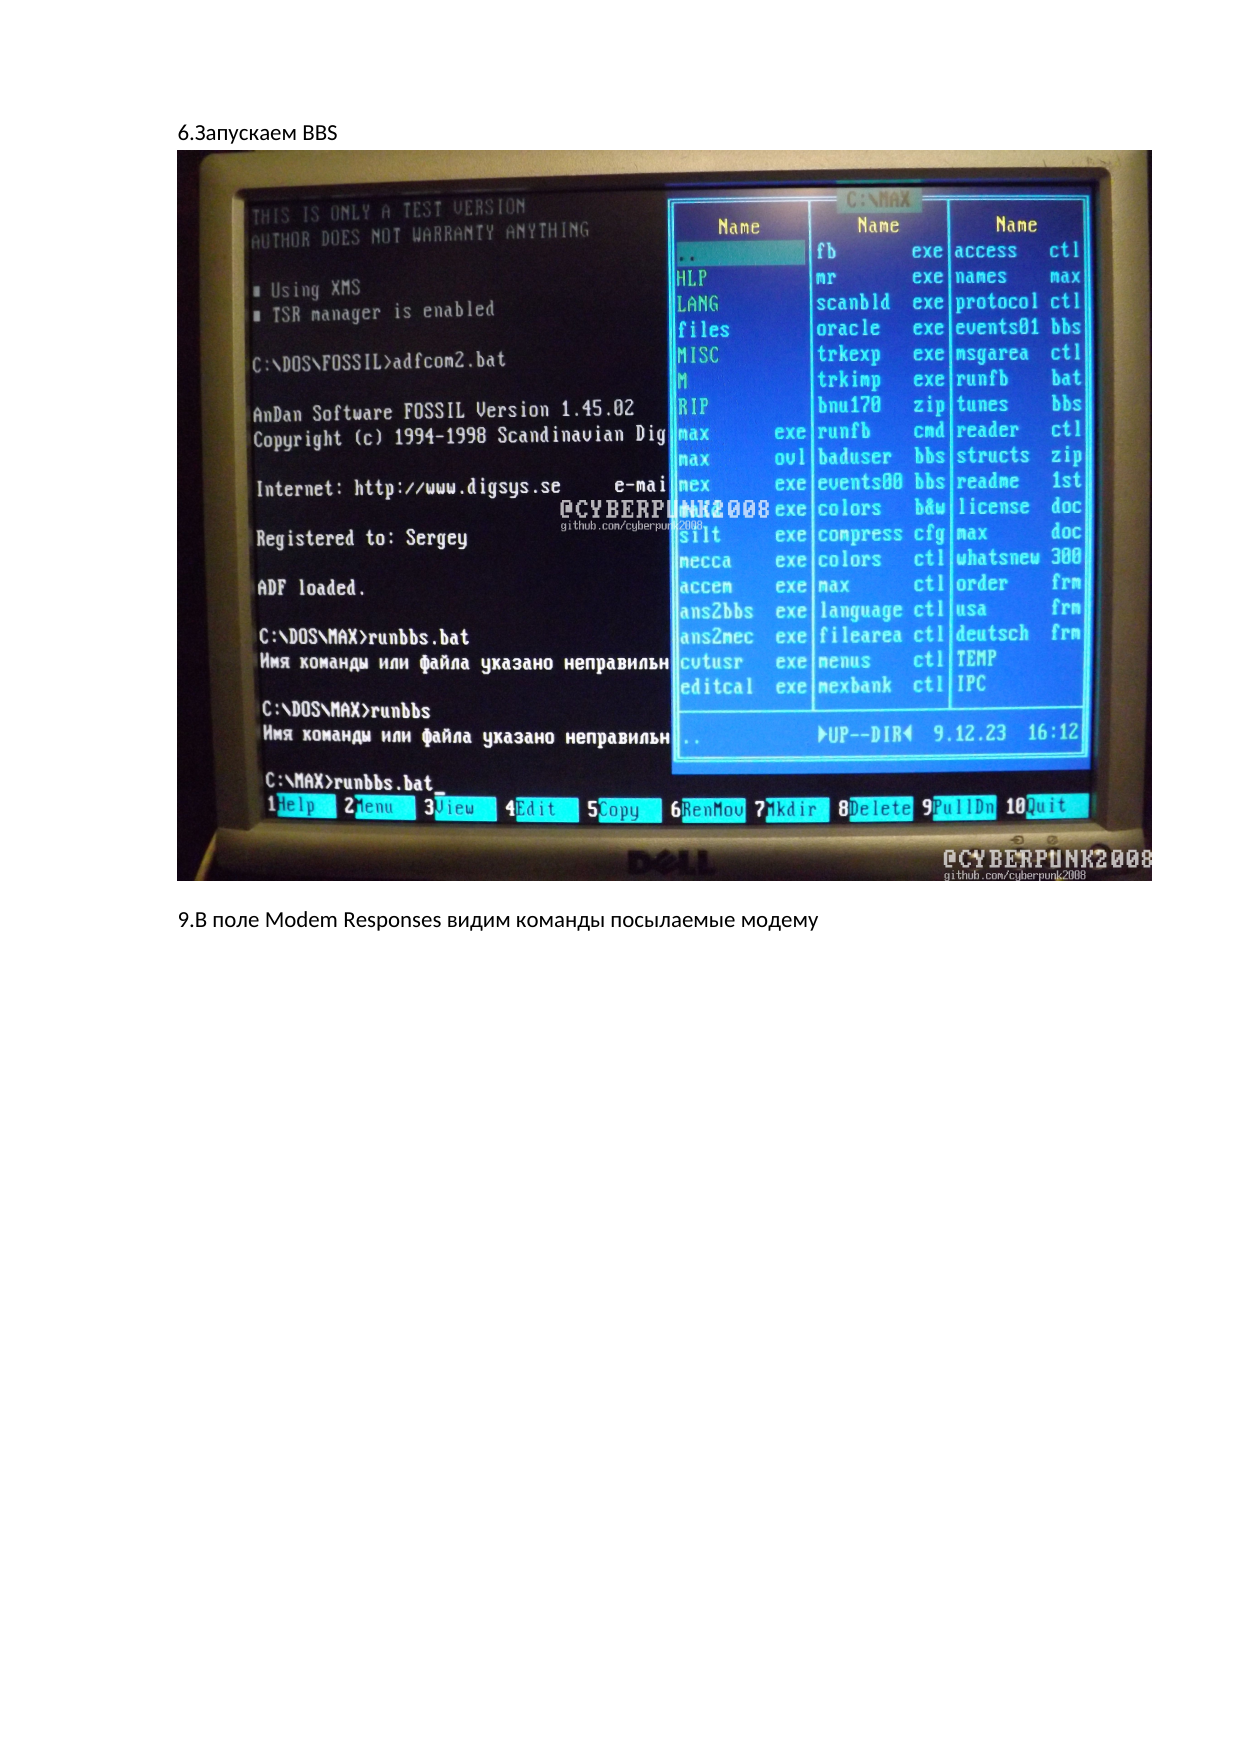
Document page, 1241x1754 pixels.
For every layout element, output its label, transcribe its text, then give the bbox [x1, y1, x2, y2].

text 9.В поле Modem Responses видим команды посылаемые модему [177, 905, 1152, 933]
text 6.Запускаем BBS [177, 118, 1152, 150]
picture [177, 150, 1152, 881]
